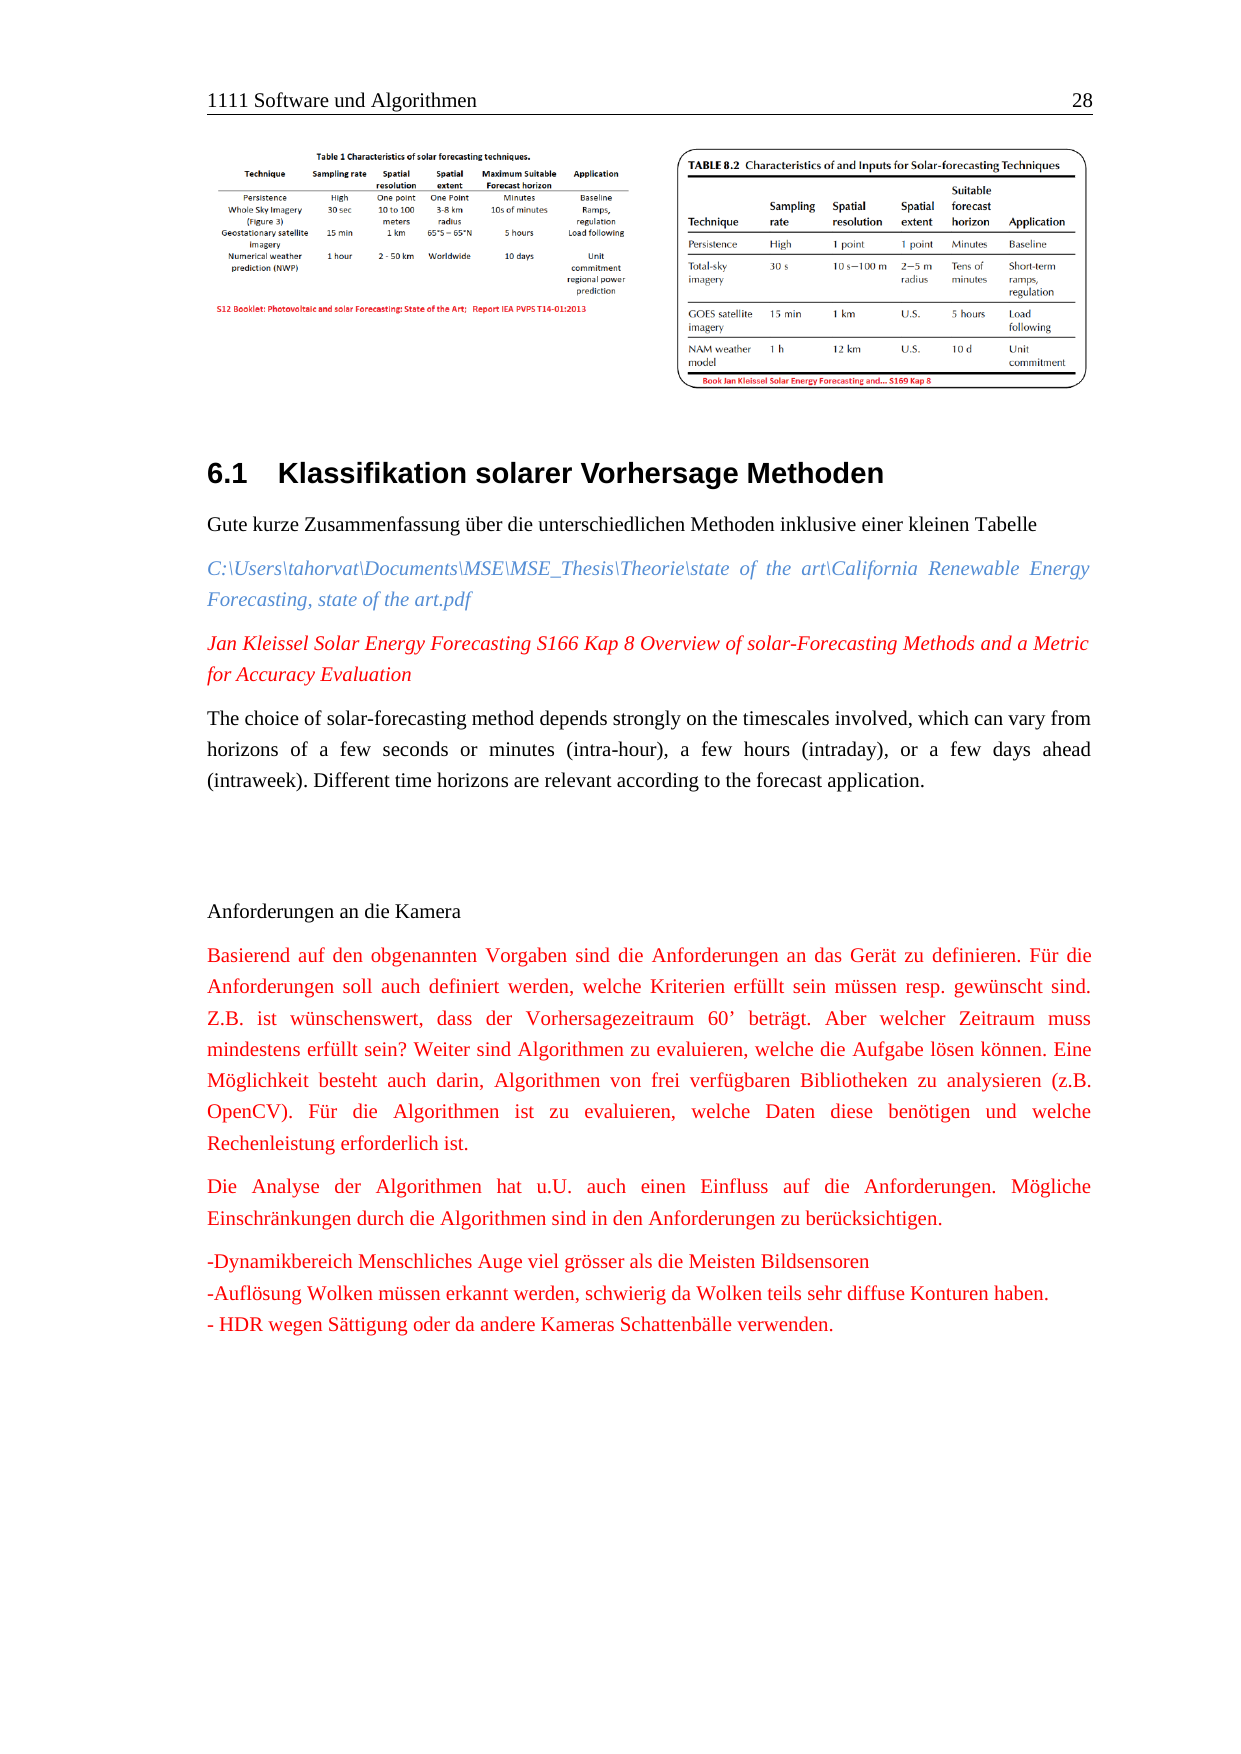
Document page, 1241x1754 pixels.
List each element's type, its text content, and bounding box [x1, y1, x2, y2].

text Gute kurze Zusammenfassung über die unterschiedlichen Methoden inklusive einer kleinen Tabelle [207, 512, 1093, 536]
text Anforderungen an die Kamera [207, 899, 1093, 923]
text Die Analyse der Algorithmen hat u.U. auch einen Einfluss auf die Anforderungen. Mögliche Einschränkungen durch die Algorithmen sind in den Anforderungen zu berücksichtigen. [207, 1174, 1093, 1229]
text Basierend auf den obgenannten Vorgaben sind die Anforderungen an das Gerät zu definieren. Für die Anforderungen soll auch definiert werden, welche Kriterien erfüllt sein müssen resp. gewünscht sind. Z.B. ist wünschenswert, dass der Vorhersagezeitraum 60’ beträgt. Aber welcher Zeitraum muss mindestens erfüllt sein? Weiter sind Algorithmen zu evaluieren, welche die Aufgabe lösen können. Eine Möglichkeit besteht auch darin, Algorithmen von frei verfügbaren Bibliotheken zu analysieren (z.B. OpenCV). Für die Algorithmen ist zu evaluieren, welche Daten diese benötigen und welche Rechenleistung erforderlich ist. [207, 943, 1093, 1154]
subtitle Klassifikation solarer Vorhersage Methoden [207, 456, 1093, 489]
text The choice of solar-forecasting method depends strongly on the timescales involved, which can vary from horizons of a few seconds or minutes (intra-hour), a few hours (intraday), or a few days ahead (intraweek). Different time horizons are relevant according to the forecast application. [207, 705, 1093, 792]
text Jan Kleissel Solar Energy Forecasting S166 Kap 8 Overview of solar-Forecasting Methods and a Metric for Accuracy Evaluation [207, 630, 1093, 686]
text -Dynamikbereich Menschliches Auge viel grösser als die Meisten Bildsensoren -Auflösung Wolken müssen erkannt werden, schwierig da Wolken teils sehr diffuse Konturen haben. - HDR wegen Sättigung oder da andere Kameras Schattenbälle verwenden. [207, 1249, 1093, 1336]
text C:\Users\tahorvat\Documents\MSE\MSE_Thesis\Theorie\state of the art\California Renewable Energy Forecasting, state of the art.pdf [207, 555, 1093, 611]
picture [206, 147, 1092, 399]
